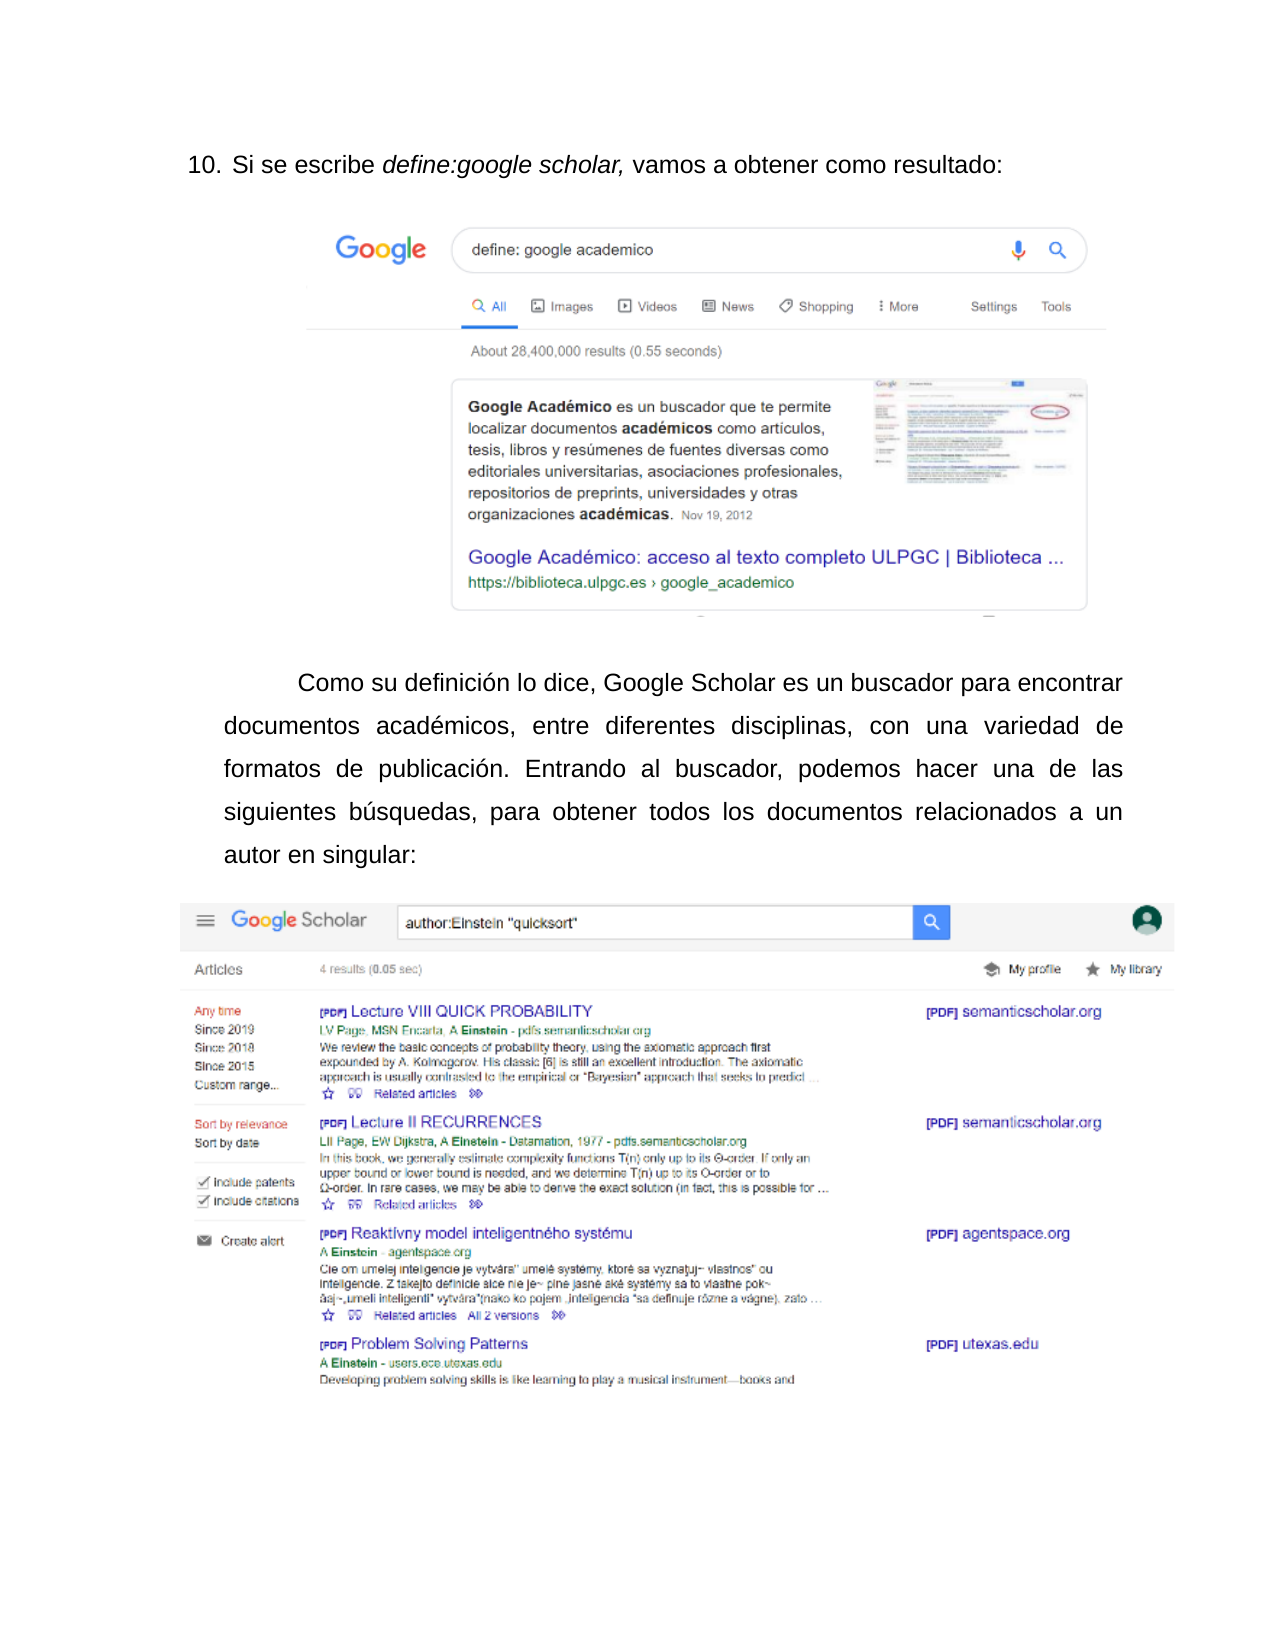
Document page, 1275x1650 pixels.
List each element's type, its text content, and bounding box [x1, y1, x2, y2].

picture [180, 903, 1175, 1388]
list Si se escribe define:google scholar, vamos a obtener como resultado: [187, 150, 1125, 179]
text Como su definición lo dice, Google Scholar es un buscador para encontrar documentos académicos, entre diferentes disciplinas, con una variedad de formatos de publicación. Entrando al buscador, podemos hacer una de las siguientes búsquedas, para obtener todos los documentos relacionados a un autor en singular: [224, 667, 1125, 869]
picture [306, 213, 1107, 617]
